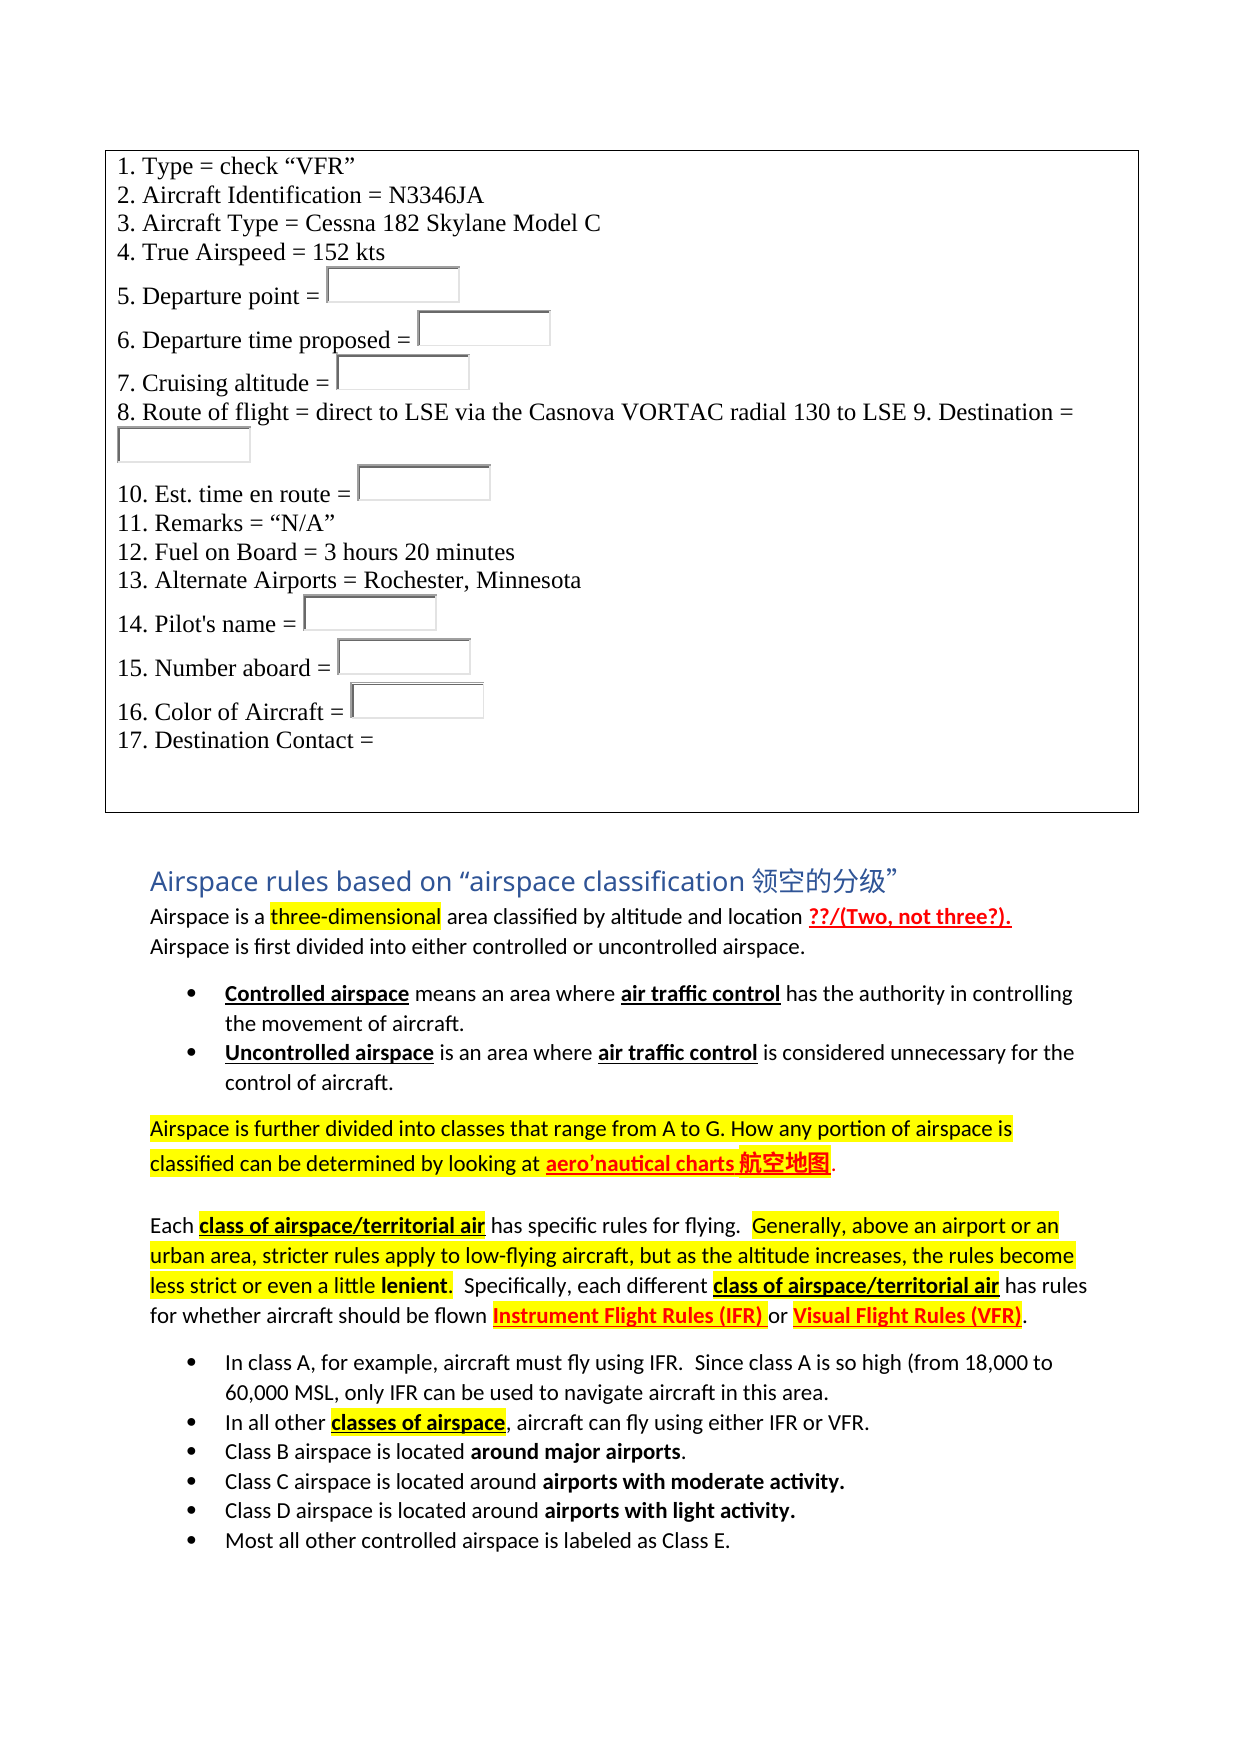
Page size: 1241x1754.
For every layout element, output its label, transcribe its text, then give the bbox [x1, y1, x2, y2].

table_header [106, 151, 1138, 812]
text Airspace is a three-dimensional area classified by altitude and location ??/(Two, not three?). Airspace is first divided into either controlled or uncontrolled airspace. [150, 902, 1090, 960]
list Class B airspace is located around major airports. [187, 1437, 1090, 1465]
list In class A, for example, aircraft must fly using IFR. Since class A is so high (from 18,000 to 60,000 MSL, only IFR can be used to navigate aircraft in this area. [187, 1348, 1090, 1406]
list In all other classes of airspace, aircraft can fly using either IFR or VFR. [506, 1408, 1090, 1436]
list Most all other controlled airspace is labeled as Class E. [187, 1526, 1090, 1554]
list Class D airspace is located around airports with light activity. [187, 1497, 1090, 1525]
list Uncontrolled airspace is an area where air traffic control is considered unnecessary for the control of aircraft. [187, 1038, 1090, 1096]
list Class C airspace is located around airports with moderate activity. [187, 1467, 1090, 1495]
text Airspace is further divided into classes that range from A to G. How any portion of airspace is classified can be determined by looking at aero’nautical charts航空地图. Each class of airspace/territorial air has specific rules for flying. Generally, above an airport or an urban area, stricter rules apply to low-flying aircraft, but as the altitude increases, the rules become less strict or even a little lenient. Specifically, each different class of airspace/territorial air has rules for whether aircraft should be flown Instrument Flight Rules (IFR) or Visual Flight Rules (VFR). [150, 1114, 1090, 1329]
subtitle Airspace rules based on “airspace classification领空的分级” [150, 859, 1090, 899]
list Controlled airspace means an area where air traffic control has the authority in controlling the movement of aircraft. [187, 979, 1090, 1037]
